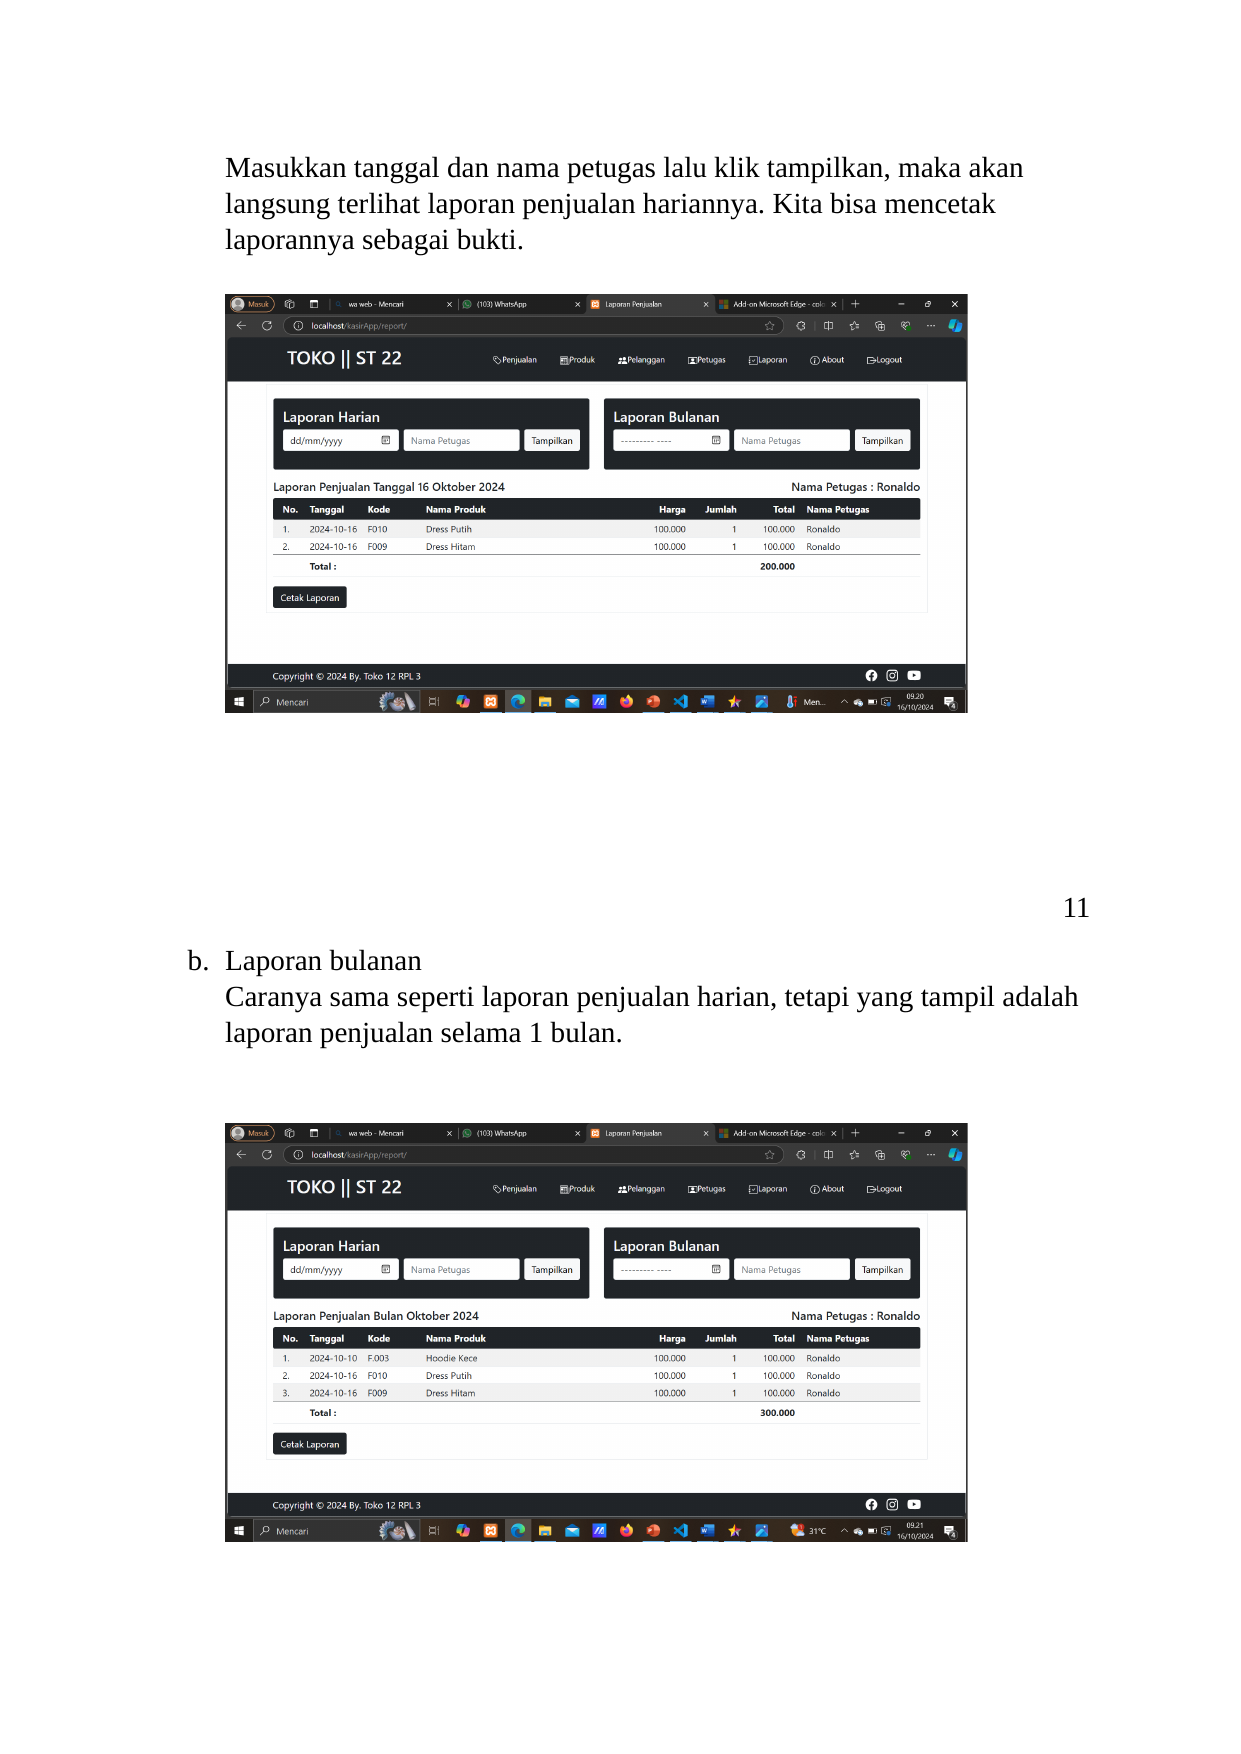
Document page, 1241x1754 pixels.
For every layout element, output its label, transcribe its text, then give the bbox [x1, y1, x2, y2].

picture [225, 294, 968, 713]
list Laporan bulanan [187, 943, 1090, 976]
text 11 [150, 890, 1090, 924]
list Caranya sama seperti laporan penjualan harian, tetapi yang tampil adalah laporan penjualan selama 1 bulan. [225, 979, 1090, 1049]
picture [225, 1123, 968, 1542]
list Masukkan tanggal dan nama petugas lalu klik tampilkan, maka akan langsung terlihat laporan penjualan hariannya. Kita bisa mencetak laporannya sebagai bukti. [225, 150, 1090, 256]
